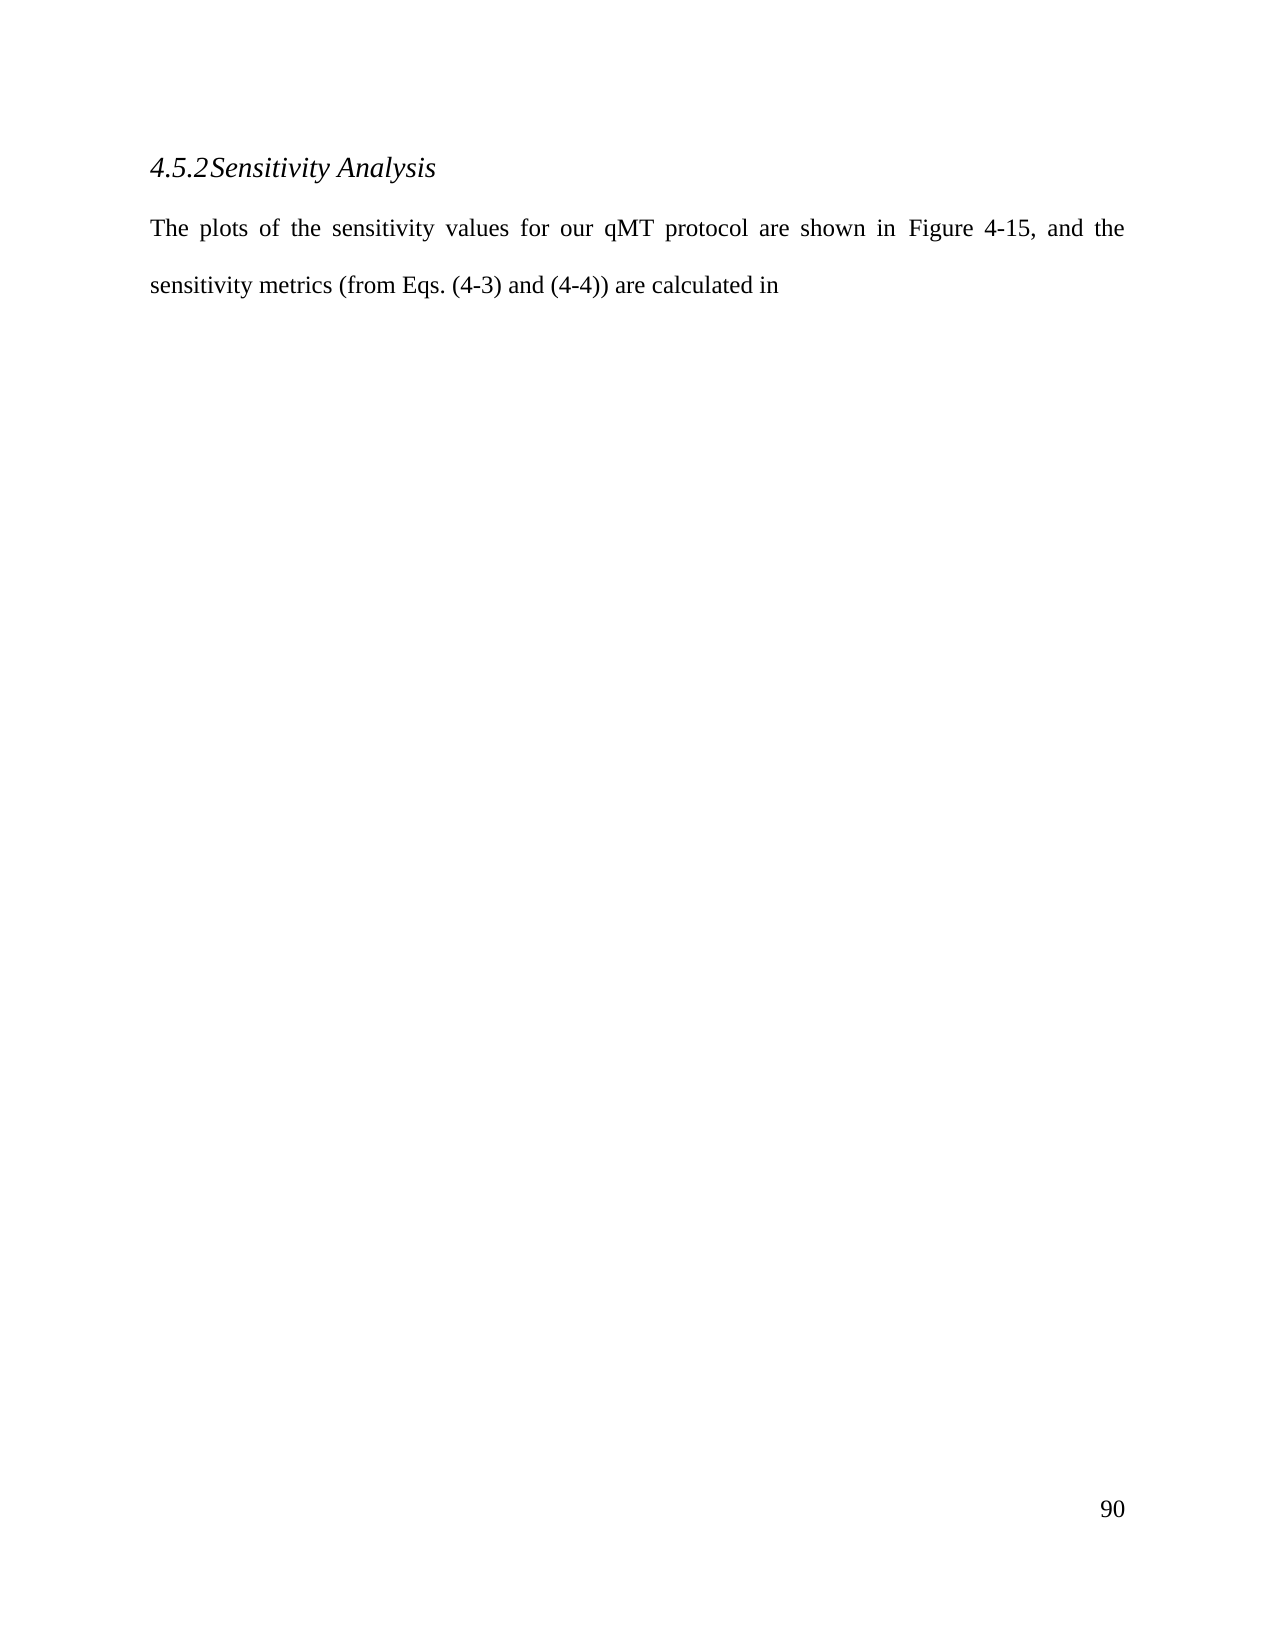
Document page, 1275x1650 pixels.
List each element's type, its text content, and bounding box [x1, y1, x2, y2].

subtitle Sensitivity Analysis [150, 150, 1125, 183]
